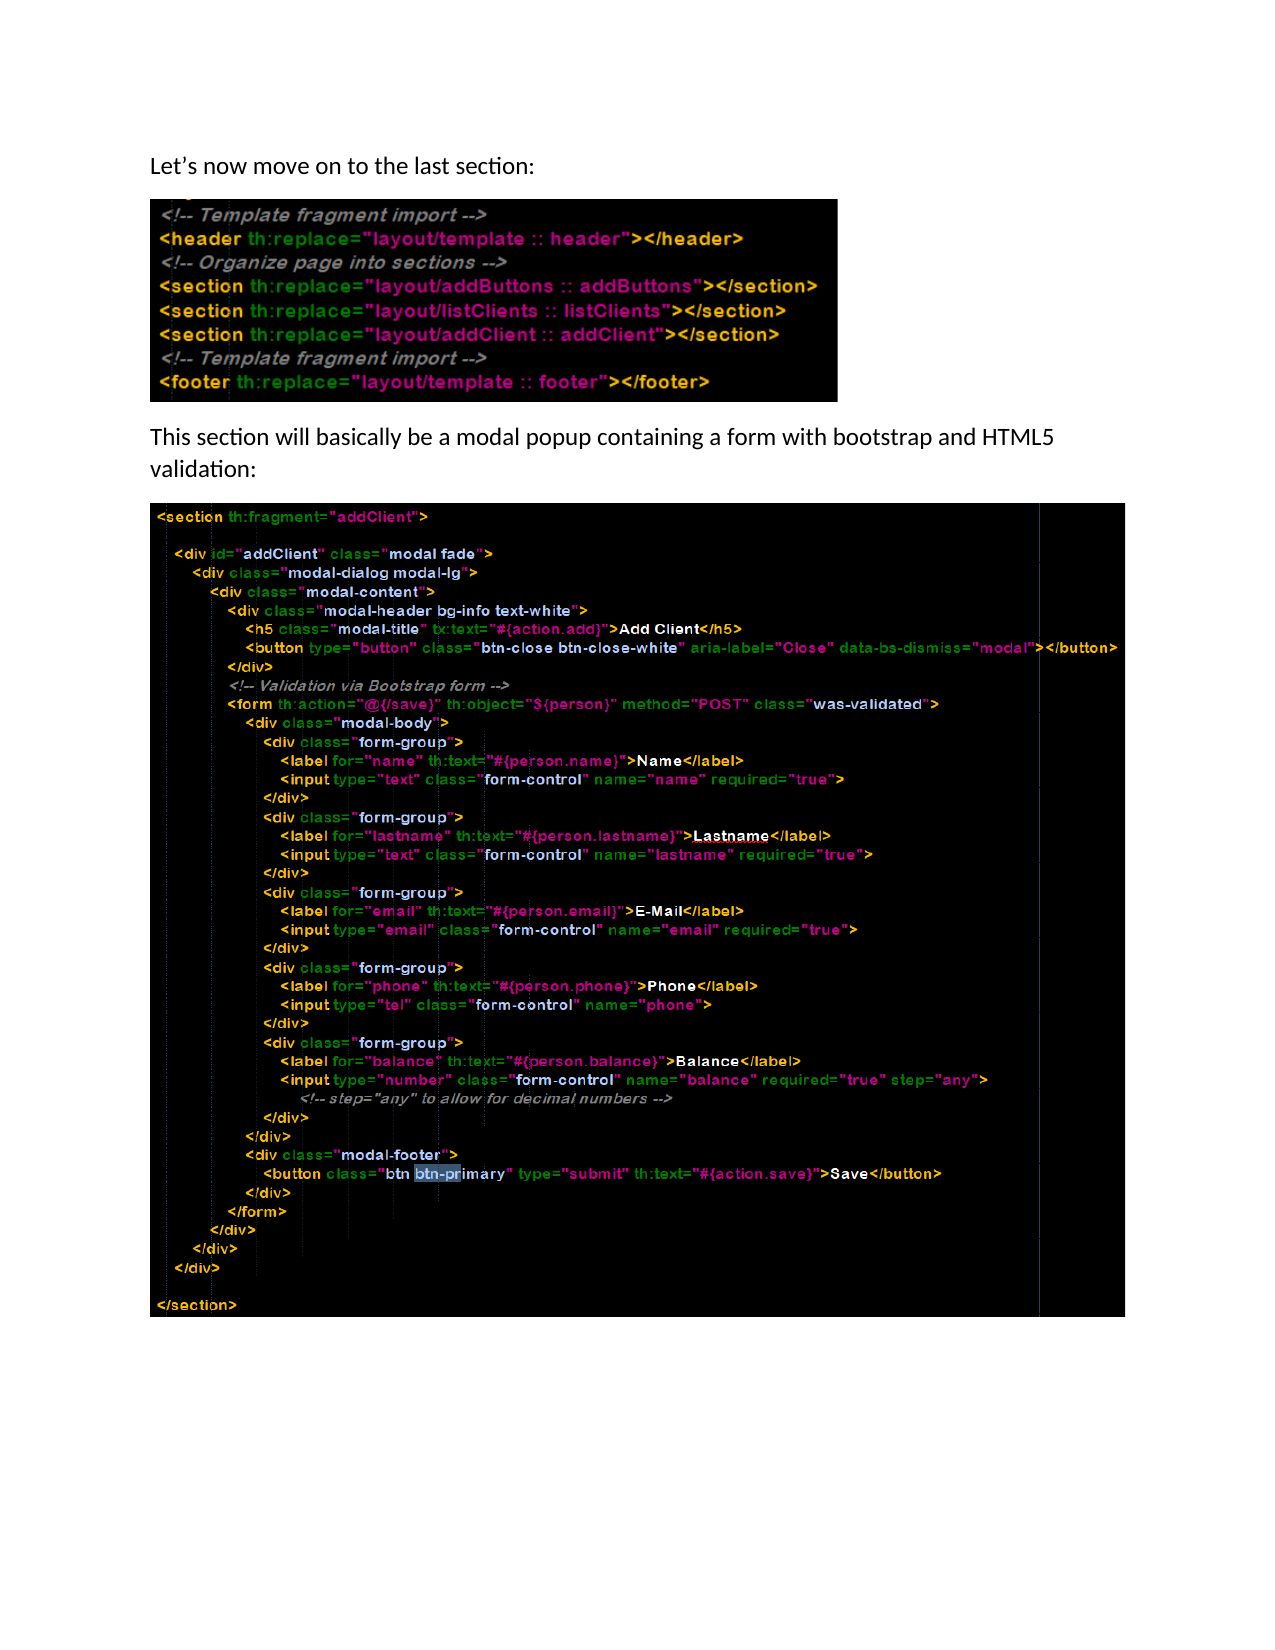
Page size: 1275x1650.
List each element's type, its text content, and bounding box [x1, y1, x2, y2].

picture [150, 503, 1125, 1317]
text Let’s now move on to the last section: [150, 150, 1125, 181]
text This section will basically be a modal popup containing a form with bootstrap and HTML5 validation: [150, 421, 1125, 484]
picture [150, 199, 838, 402]
